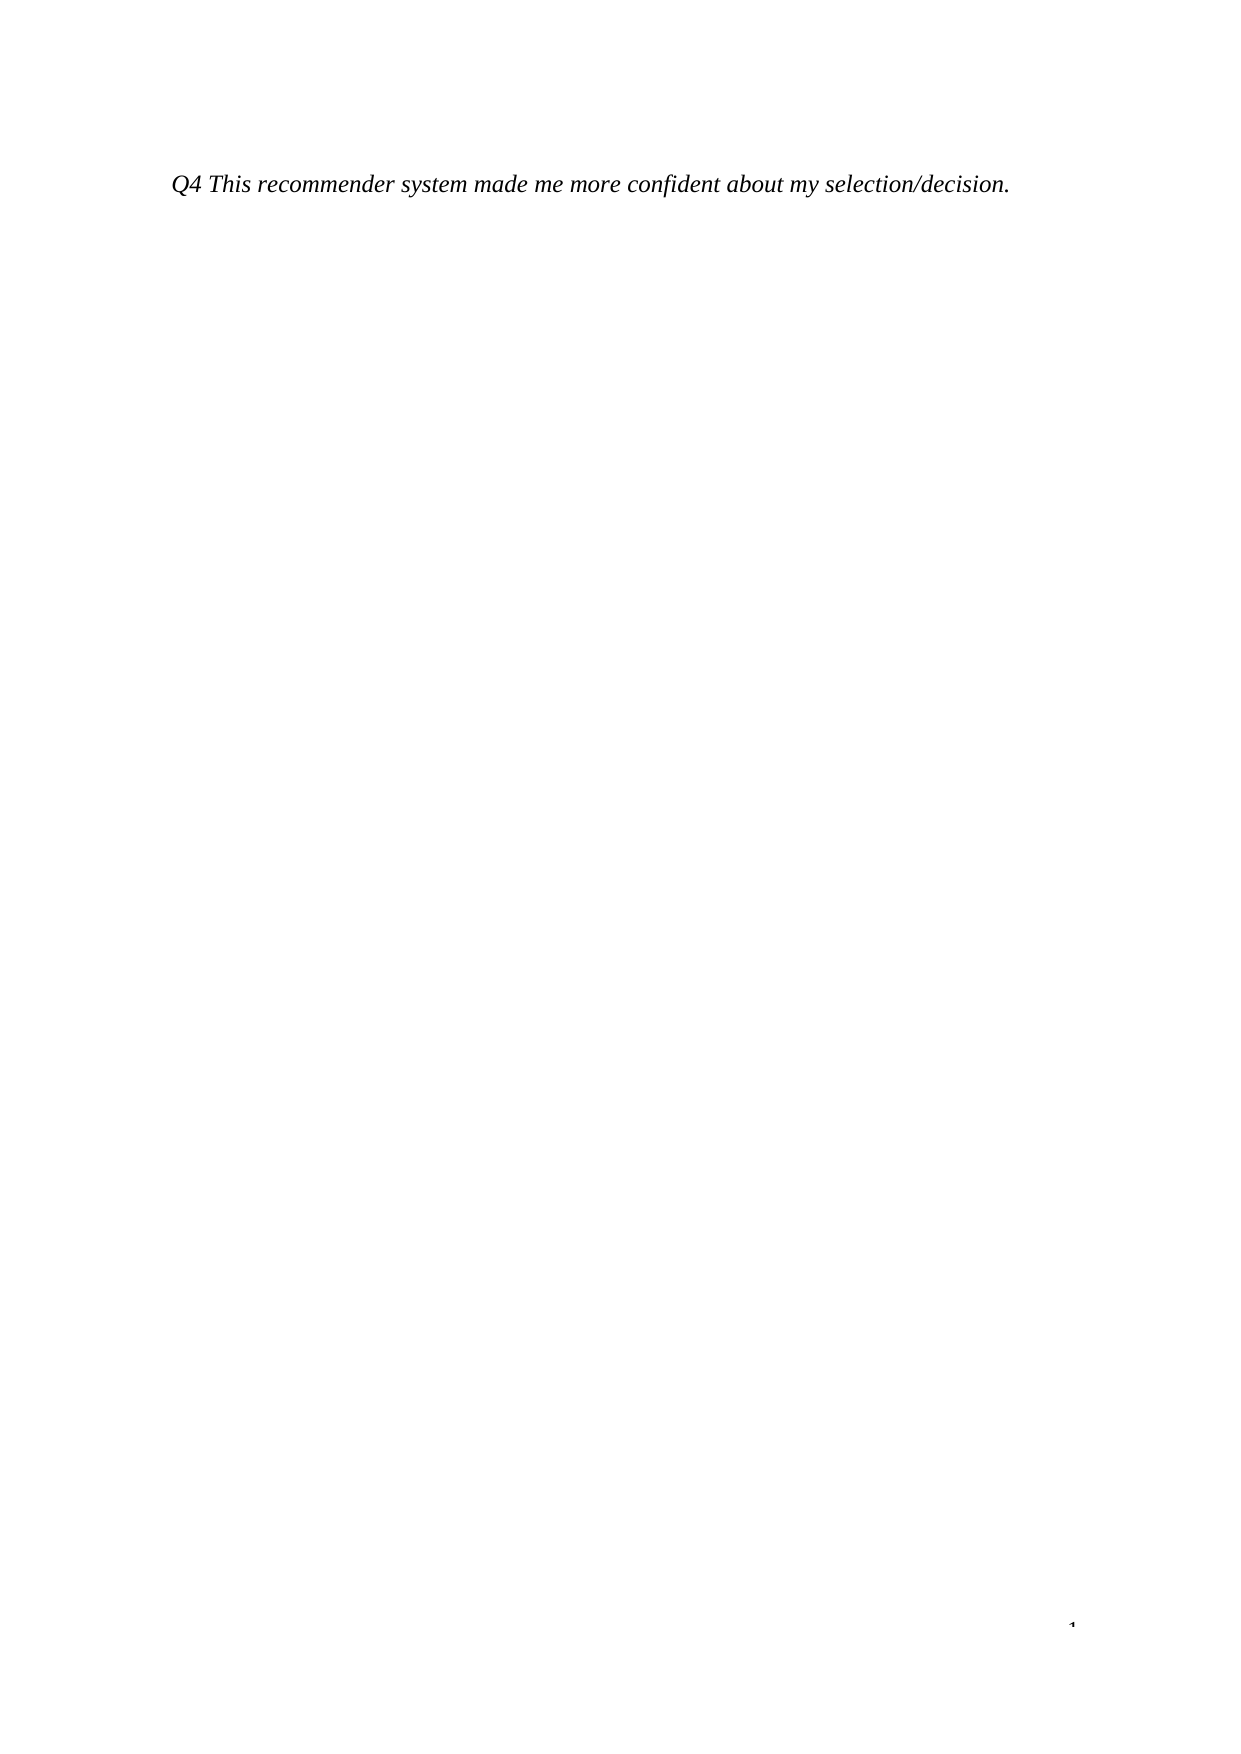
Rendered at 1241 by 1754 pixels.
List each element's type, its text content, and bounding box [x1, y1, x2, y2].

text Q4 This recommender system made me more confident about my selection/decision. [171, 169, 1240, 198]
